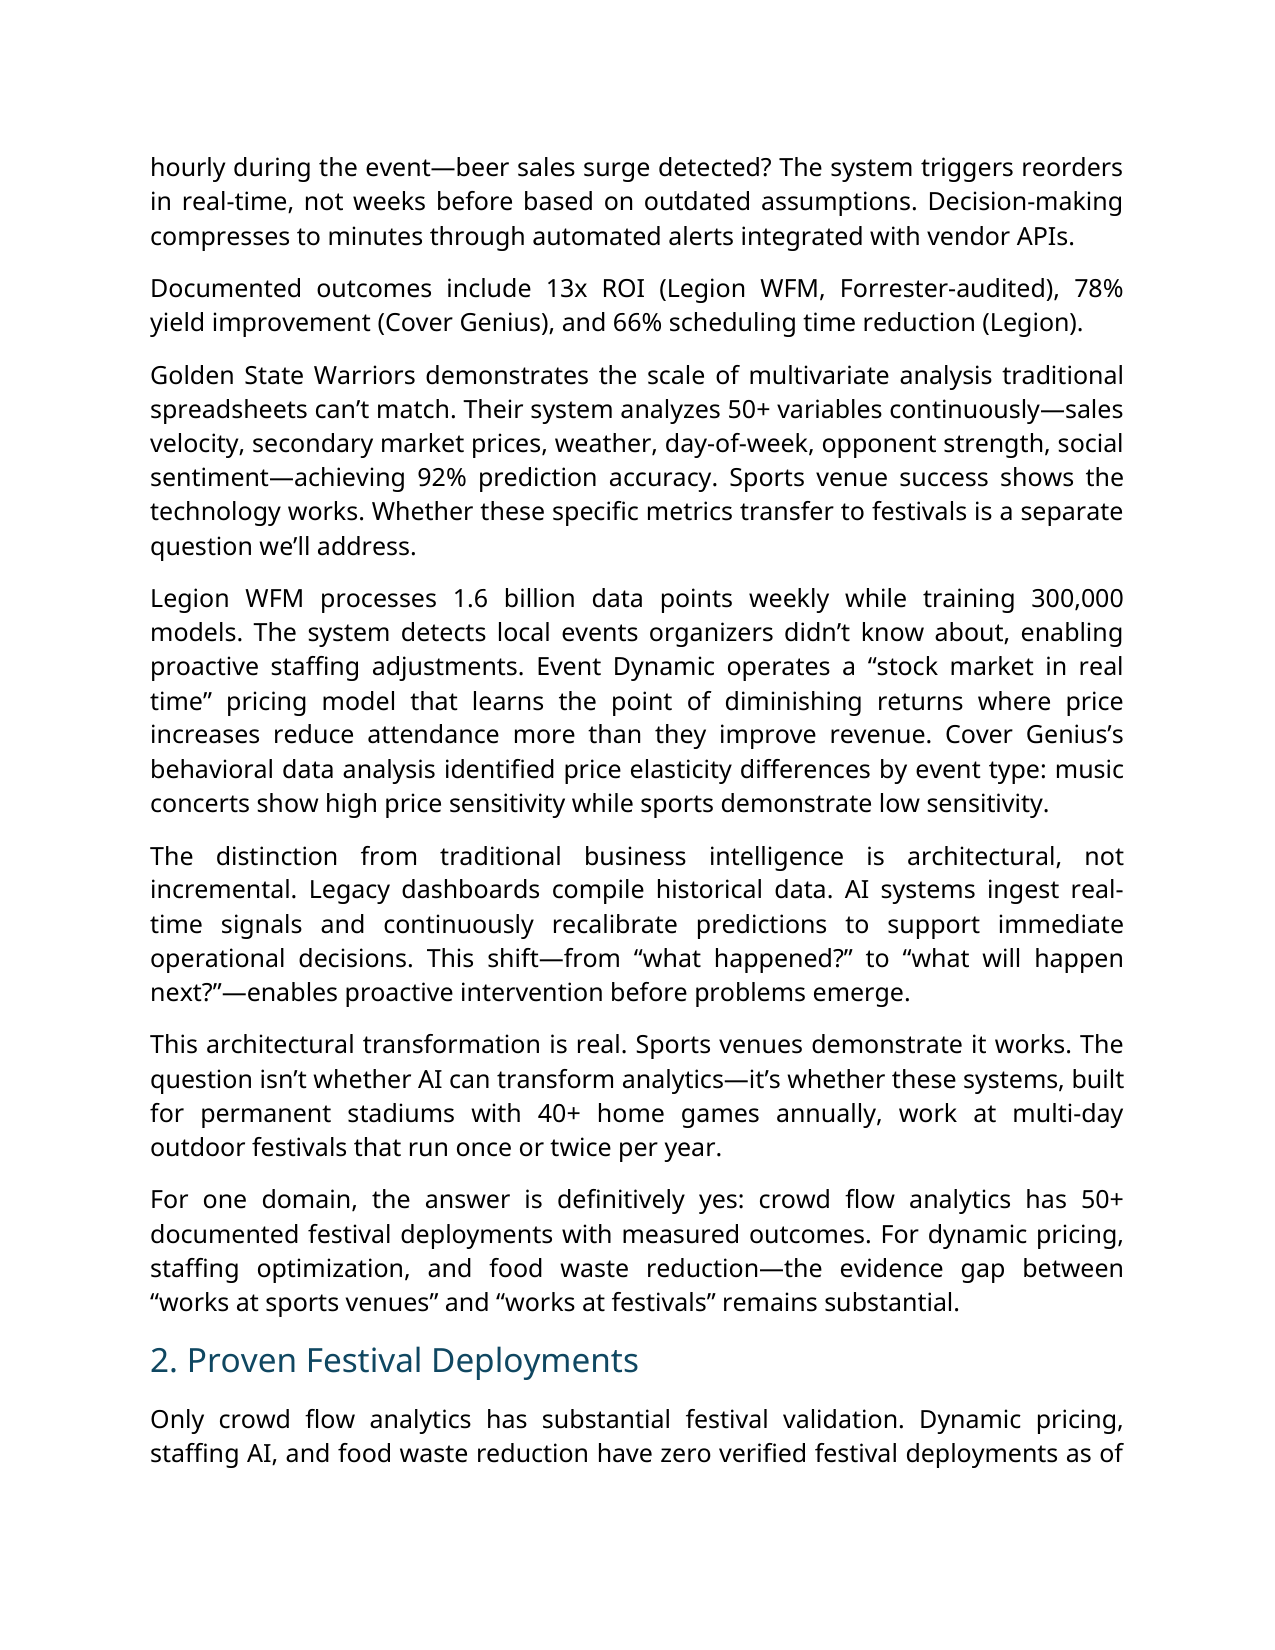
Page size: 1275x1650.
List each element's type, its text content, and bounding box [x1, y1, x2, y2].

text This architectural transformation is real. Sports venues demonstrate it works. The question isn’t whether AI can transform analytics—it’s whether these systems, built for permanent stadiums with 40+ home games annually, work at multi-day outdoor festivals that run once or twice per year. [150, 1027, 1125, 1163]
text For one domain, the answer is definitively yes: crowd flow analytics has 50+ documented festival deployments with measured outcomes. For dynamic pricing, staffing optimization, and food waste reduction—the evidence gap between “works at sports venues” and “works at festivals” remains substantial. [150, 1182, 1125, 1318]
text Documented outcomes include 13x ROI (Legion WFM, Forrester-audited), 78% yield improvement (Cover Genius), and 66% scheduling time reduction (Legion). [150, 271, 1125, 339]
text Legion WFM processes 1.6 billion data points weekly while training 300,000 models. The system detects local events organizers didn’t know about, enabling proactive staffing adjustments. Event Dynamic operates a “stock market in real time” pricing model that learns the point of diminishing returns where price increases reduce attendance more than they improve revenue. Cover Genius’s behavioral data analysis identified price elasticity differences by event type: music concerts show high price sensitivity while sports demonstrate low sensitivity. [150, 581, 1125, 819]
text Golden State Warriors demonstrates the scale of multivariate analysis traditional spreadsheets can’t match. Their system analyzes 50+ variables continuously—sales velocity, secondary market prices, weather, day-of-week, opponent strength, social sentiment—achieving 92% prediction accuracy. Sports venue success shows the technology works. Whether these specific metrics transfer to festivals is a separate question we’ll address. [150, 358, 1125, 562]
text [150, 1401, 1125, 1469]
text The distinction from traditional business intelligence is architectural, not incremental. Legacy dashboards compile historical data. AI systems ingest real-time signals and continuously recalibrate predictions to support immediate operational decisions. This shift—from “what happened?” to “what will happen next?”—enables proactive intervention before problems emerge. [150, 838, 1125, 1008]
subtitle 2. Proven Festival Deployments [150, 1337, 1125, 1383]
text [150, 150, 1125, 252]
